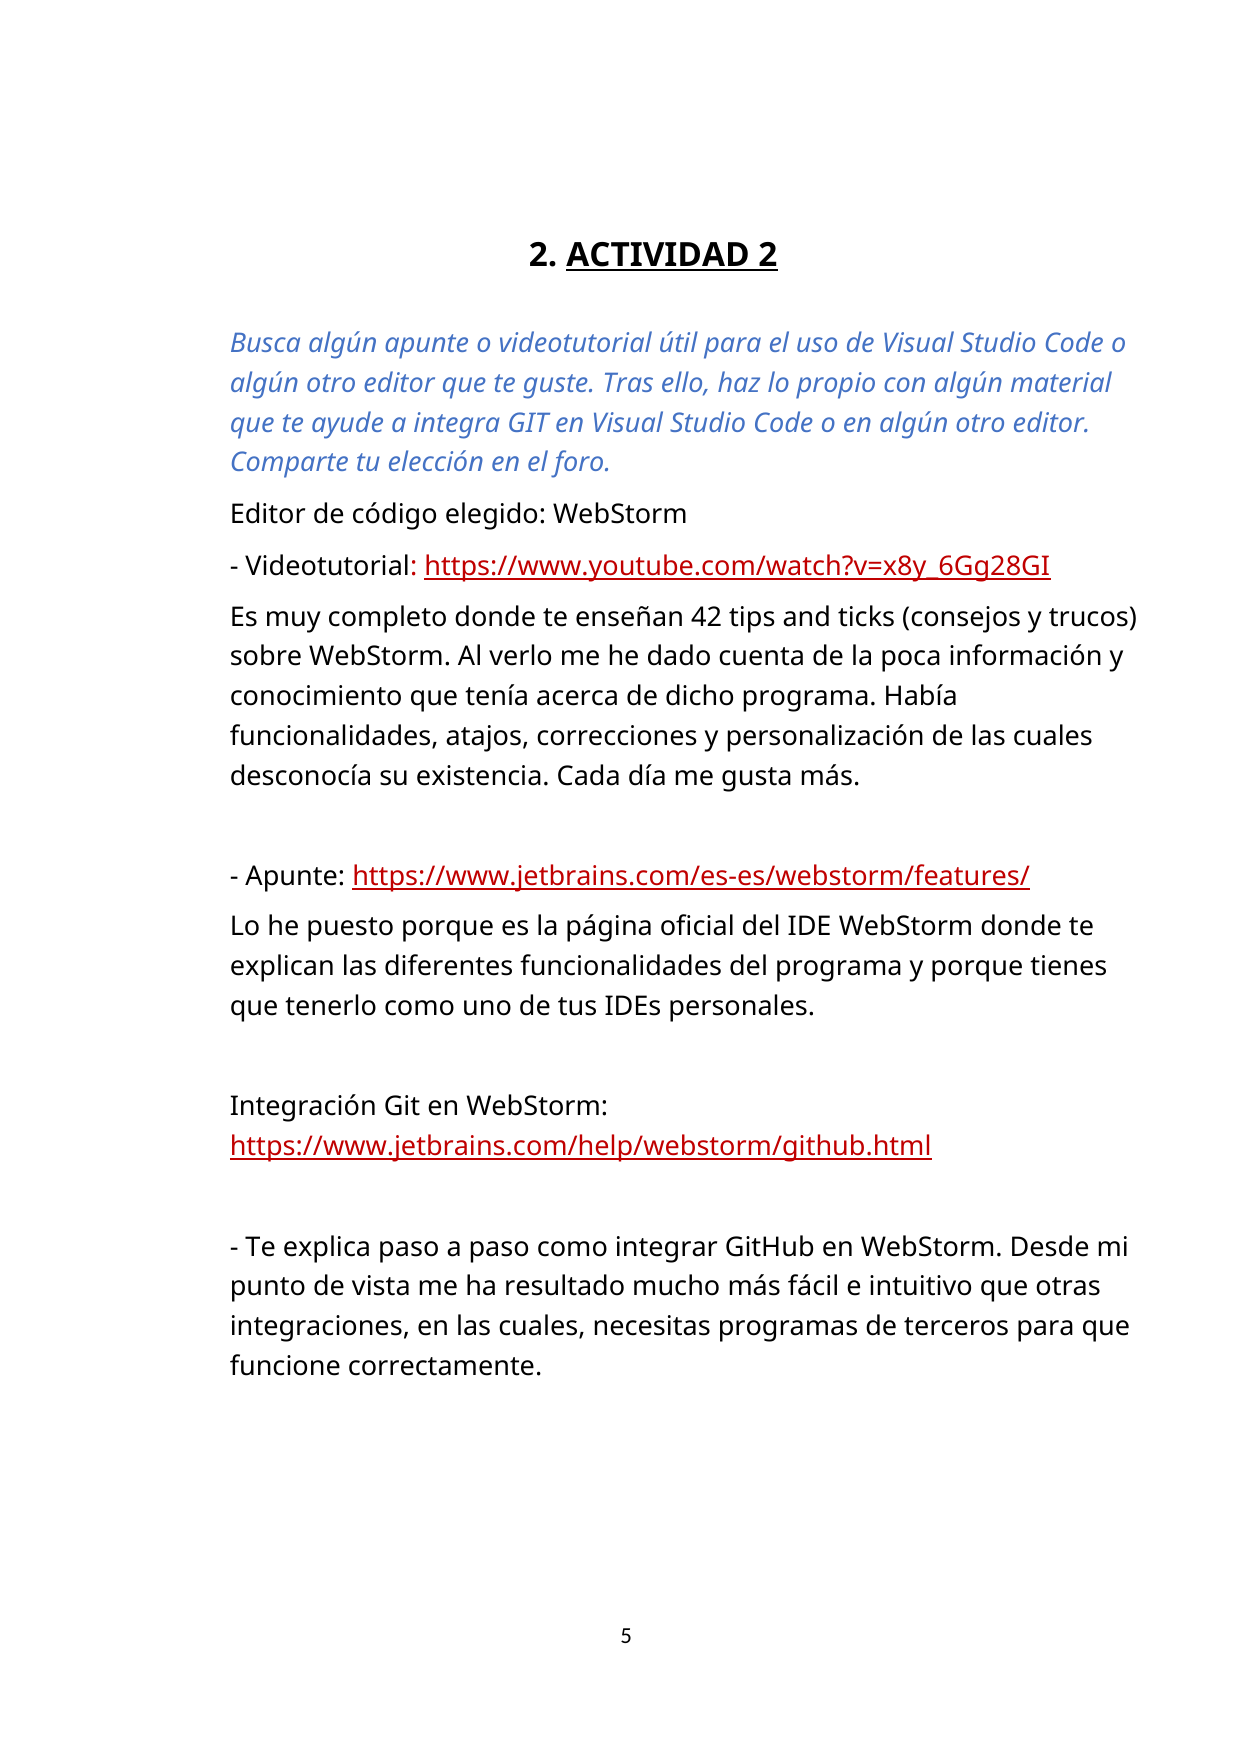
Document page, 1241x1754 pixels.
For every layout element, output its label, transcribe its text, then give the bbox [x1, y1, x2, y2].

text Editor de código elegido: WebStorm [229, 495, 1152, 532]
text - Apunte: https://www.jetbrains.com/es-es/webstorm/features/ [229, 857, 1152, 893]
text Busca algún apunte o videotutorial útil para el uso de Visual Studio Code o algún otro editor que te guste. Tras ello, haz lo propio con algún material que te ayude a integra GIT en Visual Studio Code o en algún otro editor. Comparte tu elección en el foro. [229, 323, 1152, 480]
text - Te explica paso a paso como integrar GitHub en WebStorm. Desde mi punto de vista me ha resultado mucho más fácil e intuitivo que otras integraciones, en las cuales, necesitas programas de terceros para que funcione correctamente. [229, 1227, 1152, 1383]
list ACTIVIDAD 2 [529, 230, 998, 276]
text Lo he puesto porque es la página oficial del IDE WebStorm donde te explican las diferentes funcionalidades del programa y porque tienes que tenerlo como uno de tus IDEs personales. [229, 907, 1152, 1023]
text Integración Git en WebStorm: https://www.jetbrains.com/help/webstorm/github.html [229, 1087, 1152, 1163]
text Es muy completo donde te enseñan 42 tips and ticks (consejos y trucos) sobre WebStorm. Al verlo me he dado cuenta de la poca información y conocimiento que tenía acerca de dicho programa. Había funcionalidades, atajos, correcciones y personalización de las cuales desconocía su existencia. Cada día me gusta más. [229, 597, 1152, 793]
text - Videotutorial: https://www.youtube.com/watch?v=x8y_6Gg28GI [229, 547, 1152, 584]
